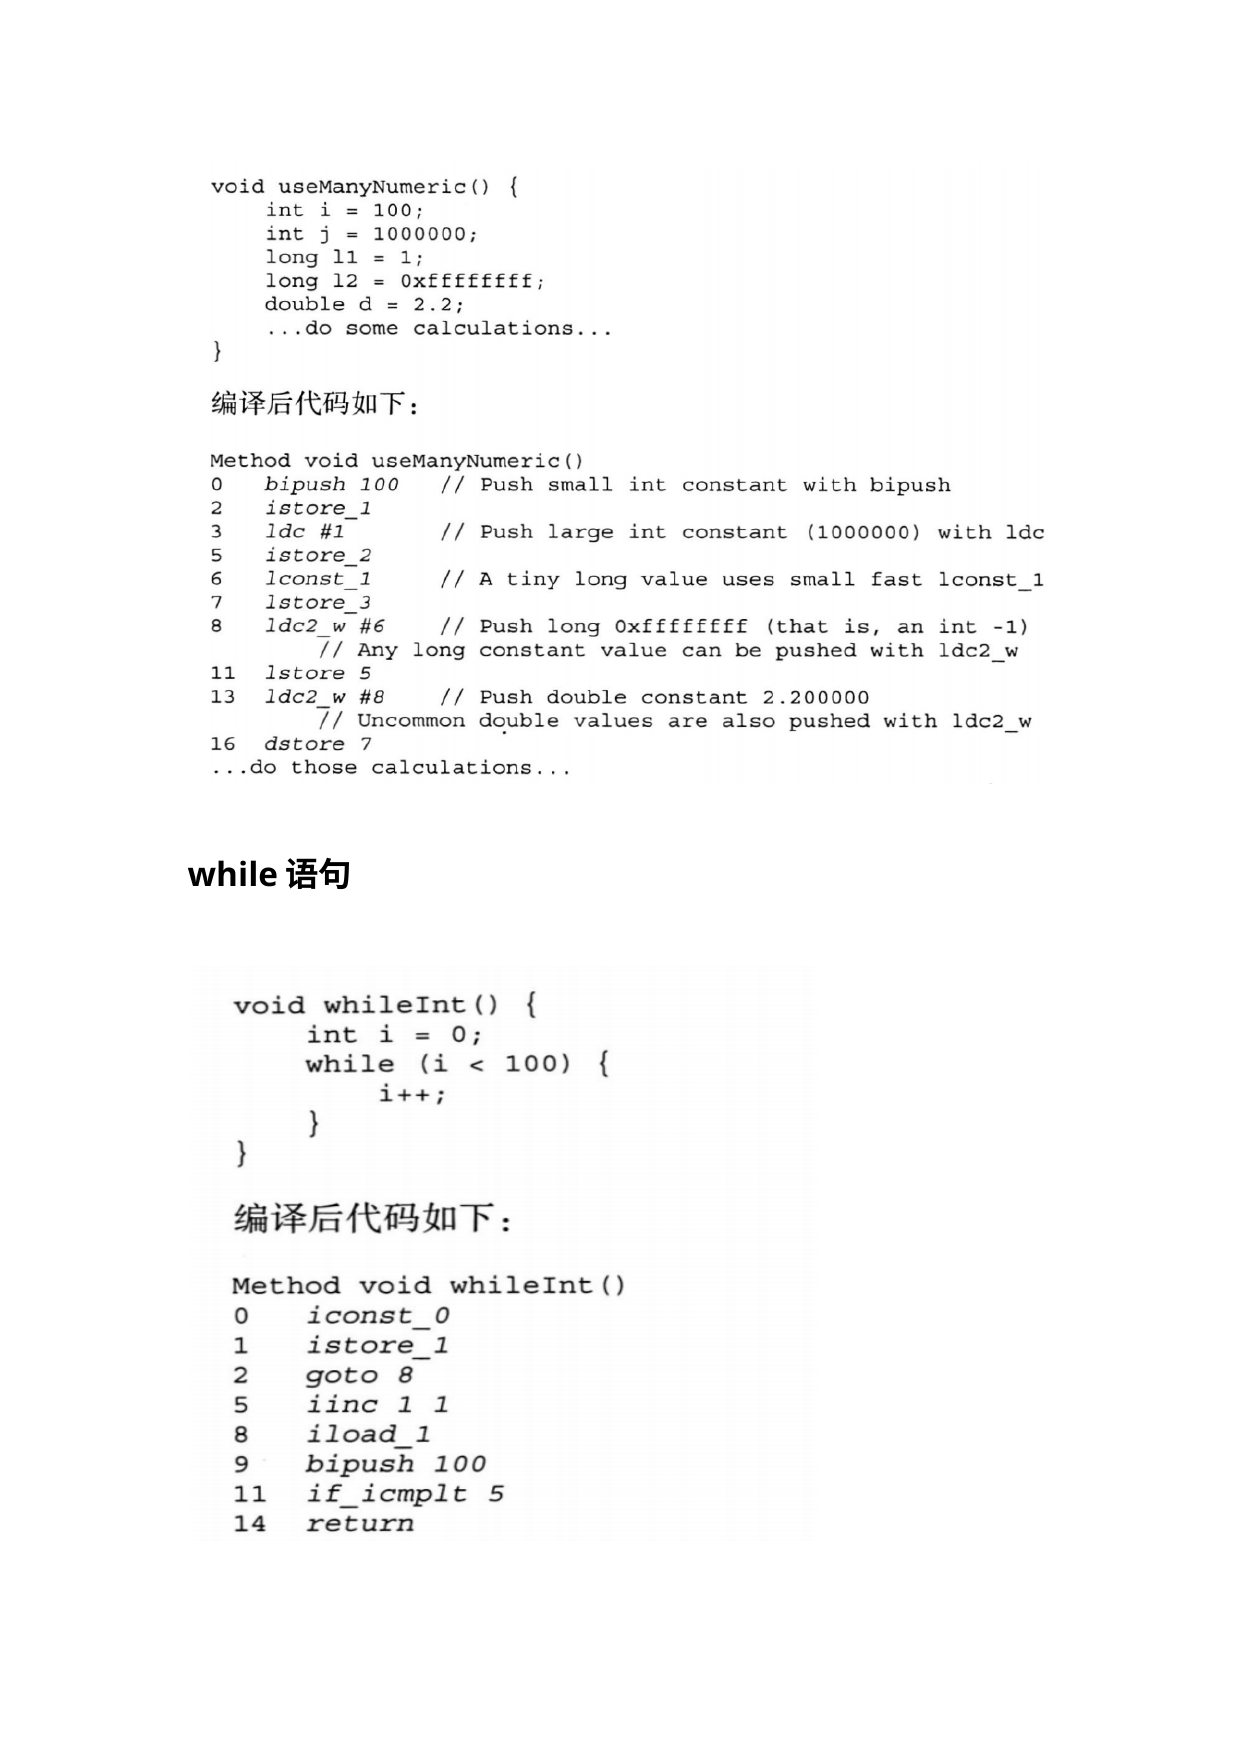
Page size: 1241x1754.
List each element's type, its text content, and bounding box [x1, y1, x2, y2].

picture [187, 966, 819, 1542]
picture [187, 162, 1053, 784]
subtitle while语句 [187, 839, 1053, 904]
